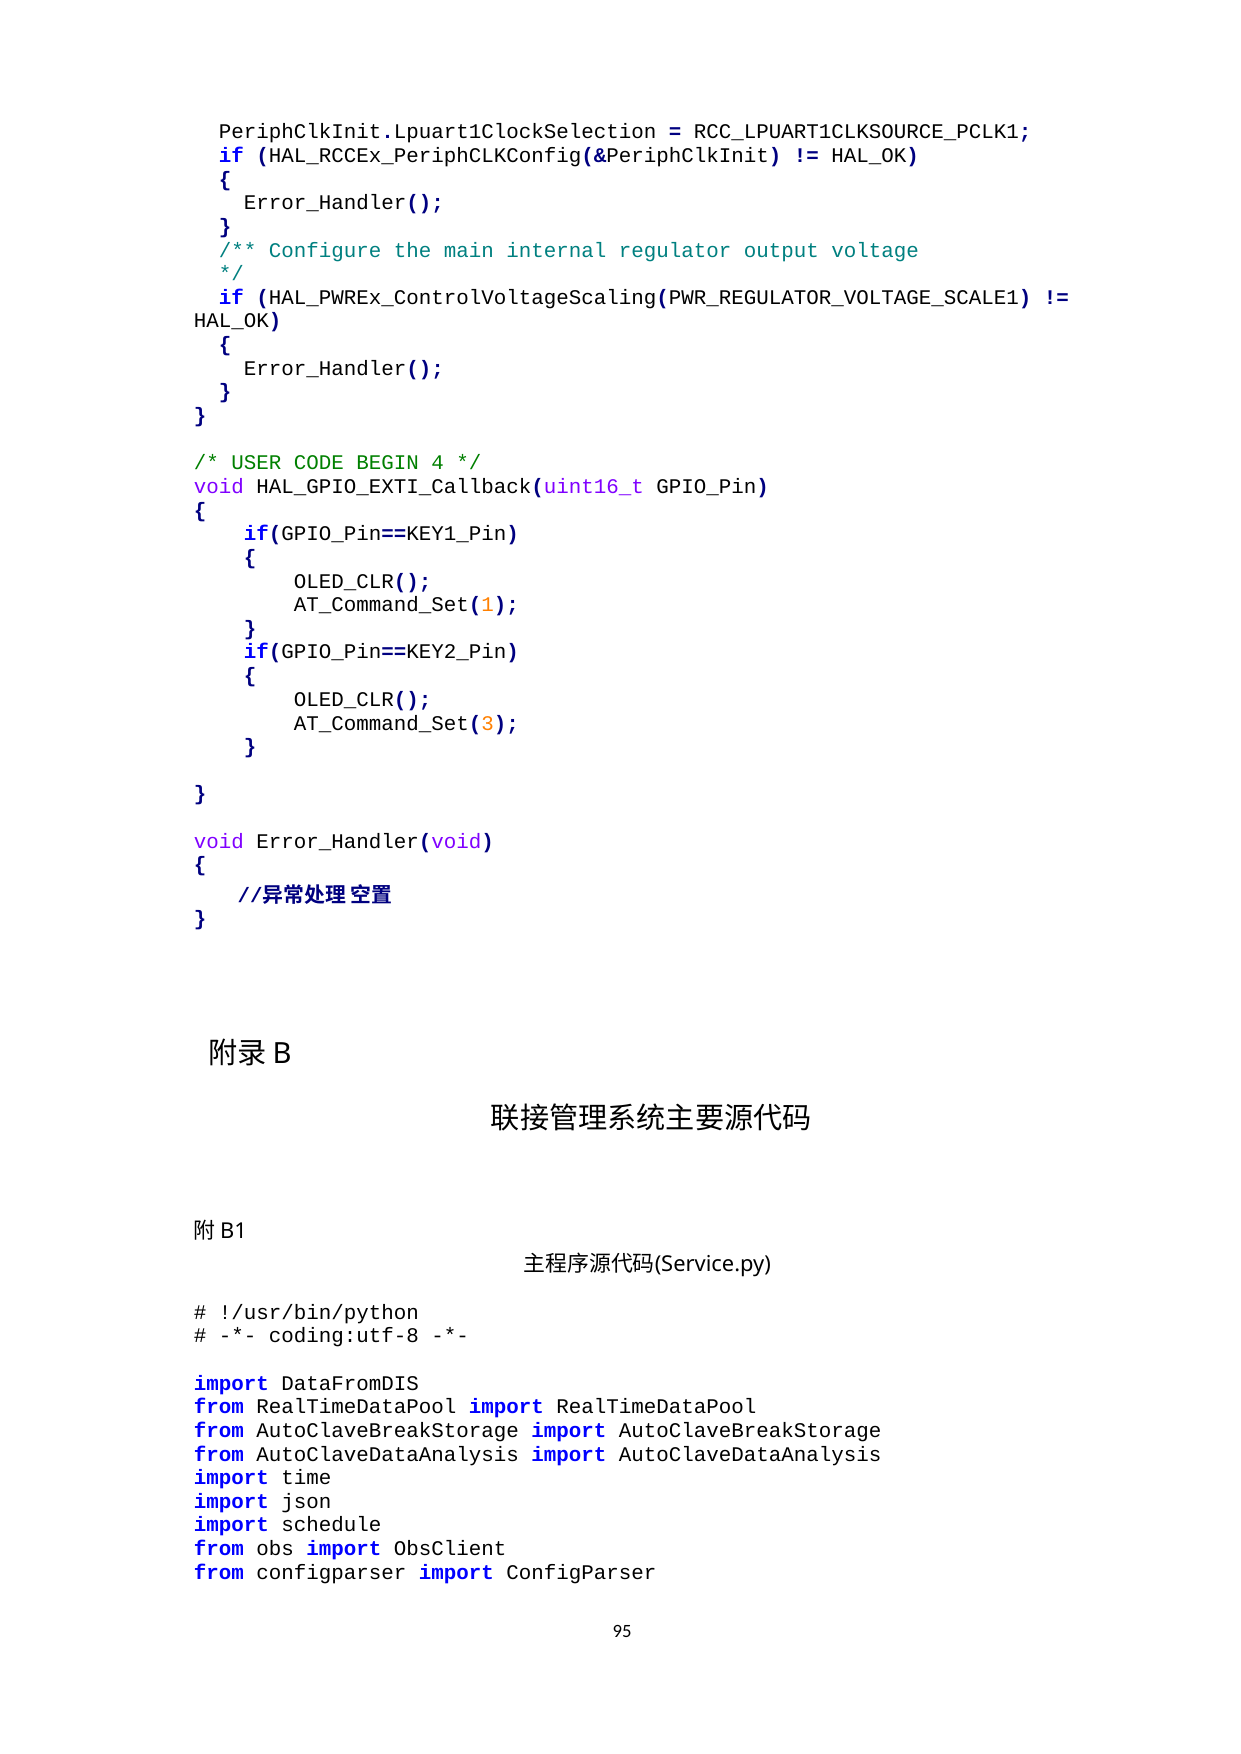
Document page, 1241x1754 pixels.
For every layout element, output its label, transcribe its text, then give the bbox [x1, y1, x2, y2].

text 联接管理系统主要源代码 [150, 1083, 1094, 1148]
text } [194, 736, 1094, 760]
text } [194, 908, 1094, 932]
text { [194, 854, 1094, 878]
text AT_Command_Set(3); [194, 712, 1094, 736]
text Error_Handler(); [194, 192, 1094, 216]
text } [194, 618, 1094, 642]
text if(GPIO_Pin==KEY2_Pin) [194, 642, 1094, 665]
text //异常处理 空置 [194, 878, 1094, 908]
text { [194, 334, 1094, 358]
text import DataFromDIS [194, 1373, 1094, 1396]
text if (HAL_PWREx_ControlVoltageScaling(PWR_REGULATOR_VOLTAGE_SCALE1) != HAL_OK) [194, 287, 1094, 334]
text from RealTimeDataPool import RealTimeDataPool [194, 1396, 1094, 1420]
text from AutoClaveBreakStorage import AutoClaveBreakStorage [194, 1420, 1094, 1443]
text void HAL_GPIO_EXTI_Callback(uint16_t GPIO_Pin) [194, 476, 1094, 500]
text PeriphClkInit.Lpuart1ClockSelection = RCC_LPUART1CLKSOURCE_PCLK1; [194, 121, 1094, 145]
text from obs import ObsClient [194, 1538, 1094, 1562]
text import json [194, 1491, 1094, 1514]
text 附录B [150, 1018, 1094, 1083]
text Error_Handler(); [194, 358, 1094, 381]
text if (HAL_RCCEx_PeriphCLKConfig(&PeriphClkInit) != HAL_OK) [194, 145, 1094, 169]
text 附B1 [150, 1213, 1094, 1246]
text import schedule [194, 1514, 1094, 1538]
text } [194, 216, 1094, 239]
text /* USER CODE BEGIN 4 */ [194, 452, 1094, 476]
text { [194, 665, 1094, 689]
text void Error_Handler(void) [194, 831, 1094, 854]
text AT_Command_Set(1); [194, 594, 1094, 618]
text { [194, 169, 1094, 192]
text { [194, 500, 1094, 523]
text */ [194, 263, 1094, 287]
text OLED_CLR(); [194, 571, 1094, 594]
text /** Configure the main internal regulator output voltage [194, 239, 1094, 263]
text 主程序源代码(Service.py) [200, 1246, 1094, 1278]
text } [194, 783, 1094, 807]
text if(GPIO_Pin==KEY1_Pin) [194, 523, 1094, 547]
text # -*- coding:utf-8 -*- [194, 1325, 1094, 1349]
text from AutoClaveDataAnalysis import AutoClaveDataAnalysis [194, 1443, 1094, 1467]
text # !/usr/bin/python [194, 1302, 1094, 1325]
text } [194, 381, 1094, 405]
text } [194, 405, 1094, 429]
text import time [194, 1467, 1094, 1491]
text { [194, 547, 1094, 571]
text from configparser import ConfigParser [194, 1562, 1094, 1585]
text OLED_CLR(); [194, 689, 1094, 712]
